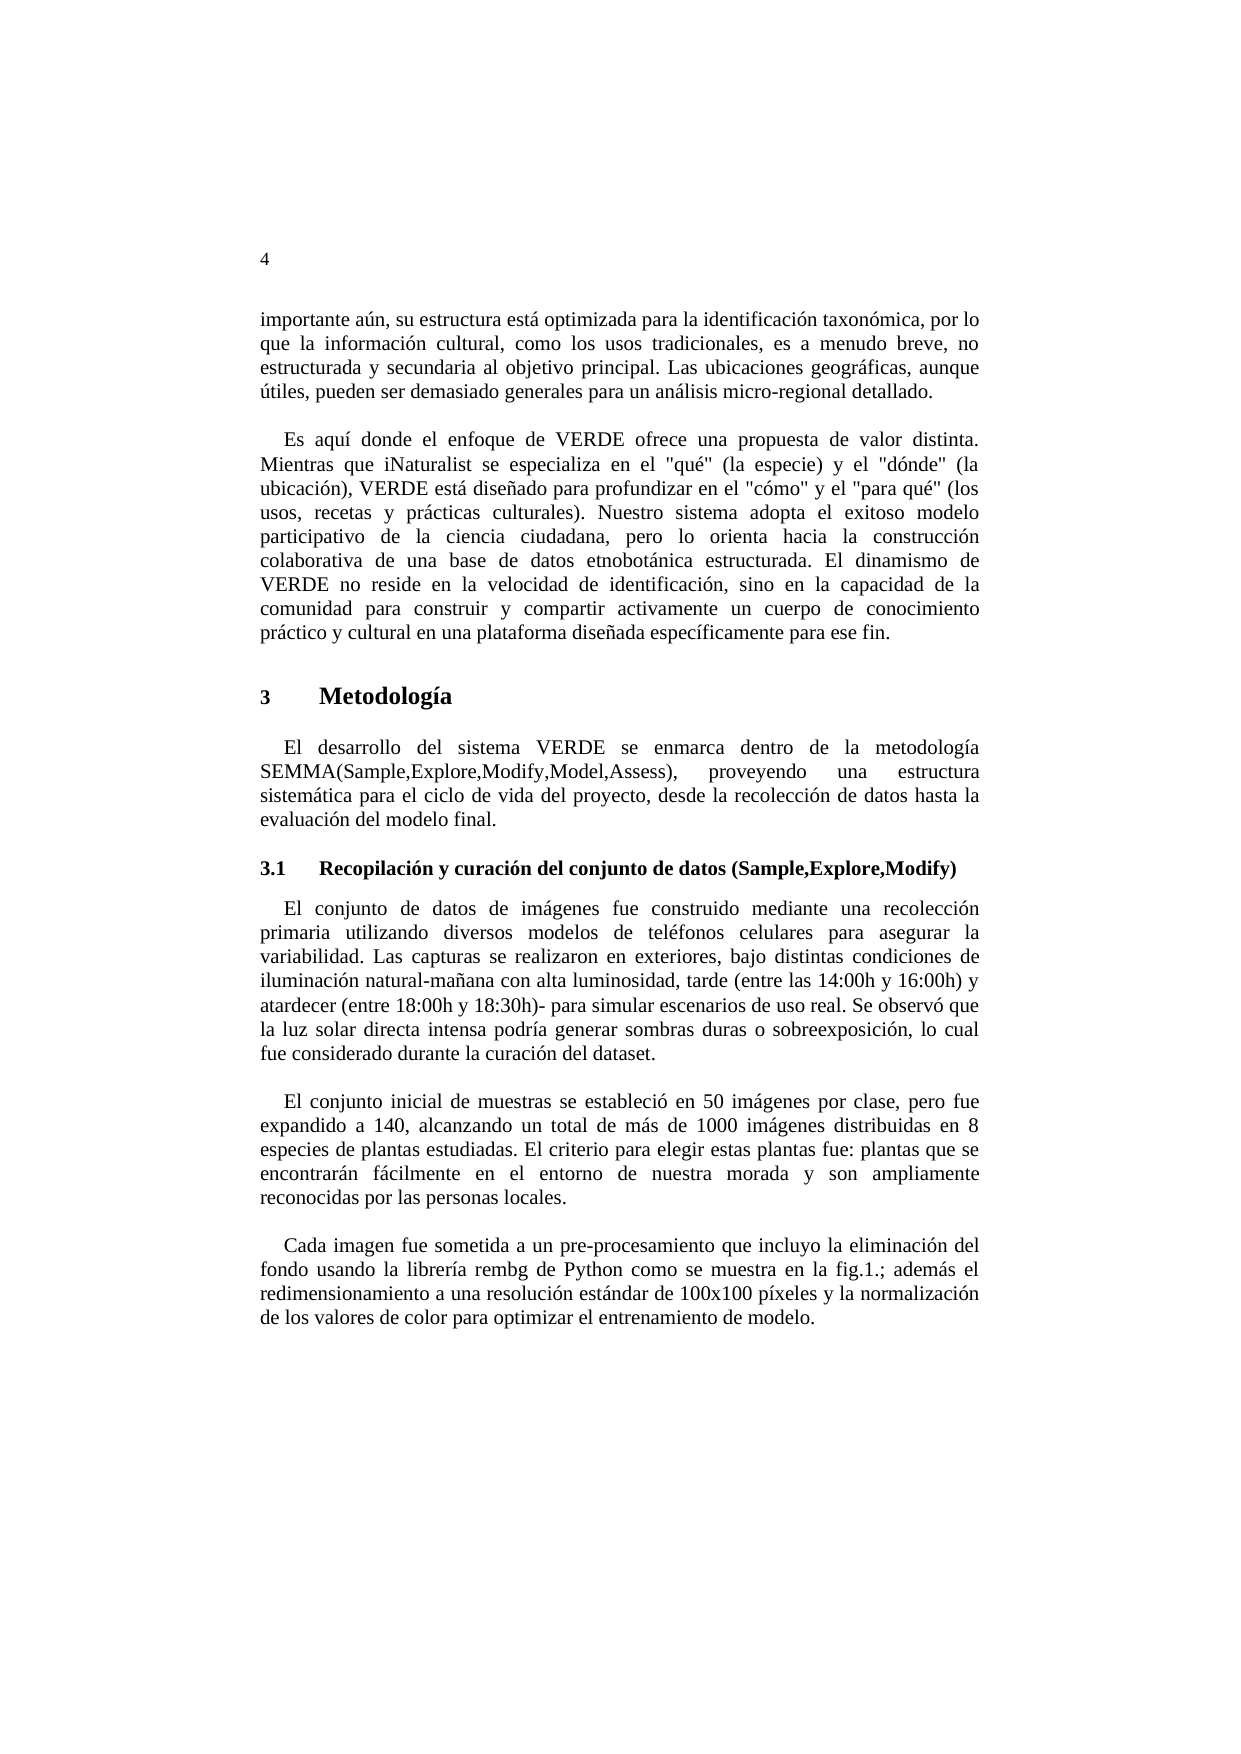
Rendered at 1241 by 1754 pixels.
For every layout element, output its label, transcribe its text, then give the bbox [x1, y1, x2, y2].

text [260, 307, 980, 403]
text Es aquí donde el enfoque de VERDE ofrece una propuesta de valor distinta. Mientras que iNaturalist se especializa en el "qué" (la especie) y el "dónde" (la ubicación), VERDE está diseñado para profundizar en el "cómo" y el "para qué" (los usos, recetas y prácticas culturales). Nuestro sistema adopta el exitoso modelo participativo de la ciencia ciudadana, pero lo orienta hacia la construcción colaborativa de una base de datos etnobotánica estructurada. El dinamismo de VERDE no reside en la velocidad de identificación, sino en la capacidad de la comunidad para construir y compartir activamente un cuerpo de conocimiento práctico y cultural en una plataforma diseñada específicamente para ese fin. [260, 427, 980, 644]
list Metodología [260, 681, 980, 710]
list Recopilación y curación del conjunto de datos (Sample,Explore,Modify) [260, 856, 980, 879]
text El conjunto inicial de muestras se estableció en 50 imágenes por clase, pero fue expandido a 140, alcanzando un total de más de 1000 imágenes distribuidas en 8 especies de plantas estudiadas. El criterio para elegir estas plantas fue: plantas que se encontrarán fácilmente en el entorno de nuestra morada y son ampliamente reconocidas por las personas locales. [260, 1089, 980, 1209]
text El desarrollo del sistema VERDE se enmarca dentro de la metodología SEMMA(Sample,Explore,Modify,Model,Assess), proveyendo una estructura sistemática para el ciclo de vida del proyecto, desde la recolección de datos hasta la evaluación del modelo final. [260, 735, 980, 831]
text El conjunto de datos de imágenes fue construido mediante una recolección primaria utilizando diversos modelos de teléfonos celulares para asegurar la variabilidad. Las capturas se realizaron en exteriores, bajo distintas condiciones de iluminación natural-mañana con alta luminosidad, tarde (entre las 14:00h y 16:00h) y atardecer (entre 18:00h y 18:30h)- para simular escenarios de uso real. Se observó que la luz solar directa intensa podría generar sombras duras o sobreexposición, lo cual fue considerado durante la curación del dataset. [260, 896, 980, 1065]
text Cada imagen fue sometida a un pre-procesamiento que incluyo la eliminación del fondo usando la librería rembg de Python como se muestra en la fig.1.; además el redimensionamiento a una resolución estándar de 100x100 píxeles y la normalización de los valores de color para optimizar el entrenamiento de modelo. [260, 1233, 980, 1329]
